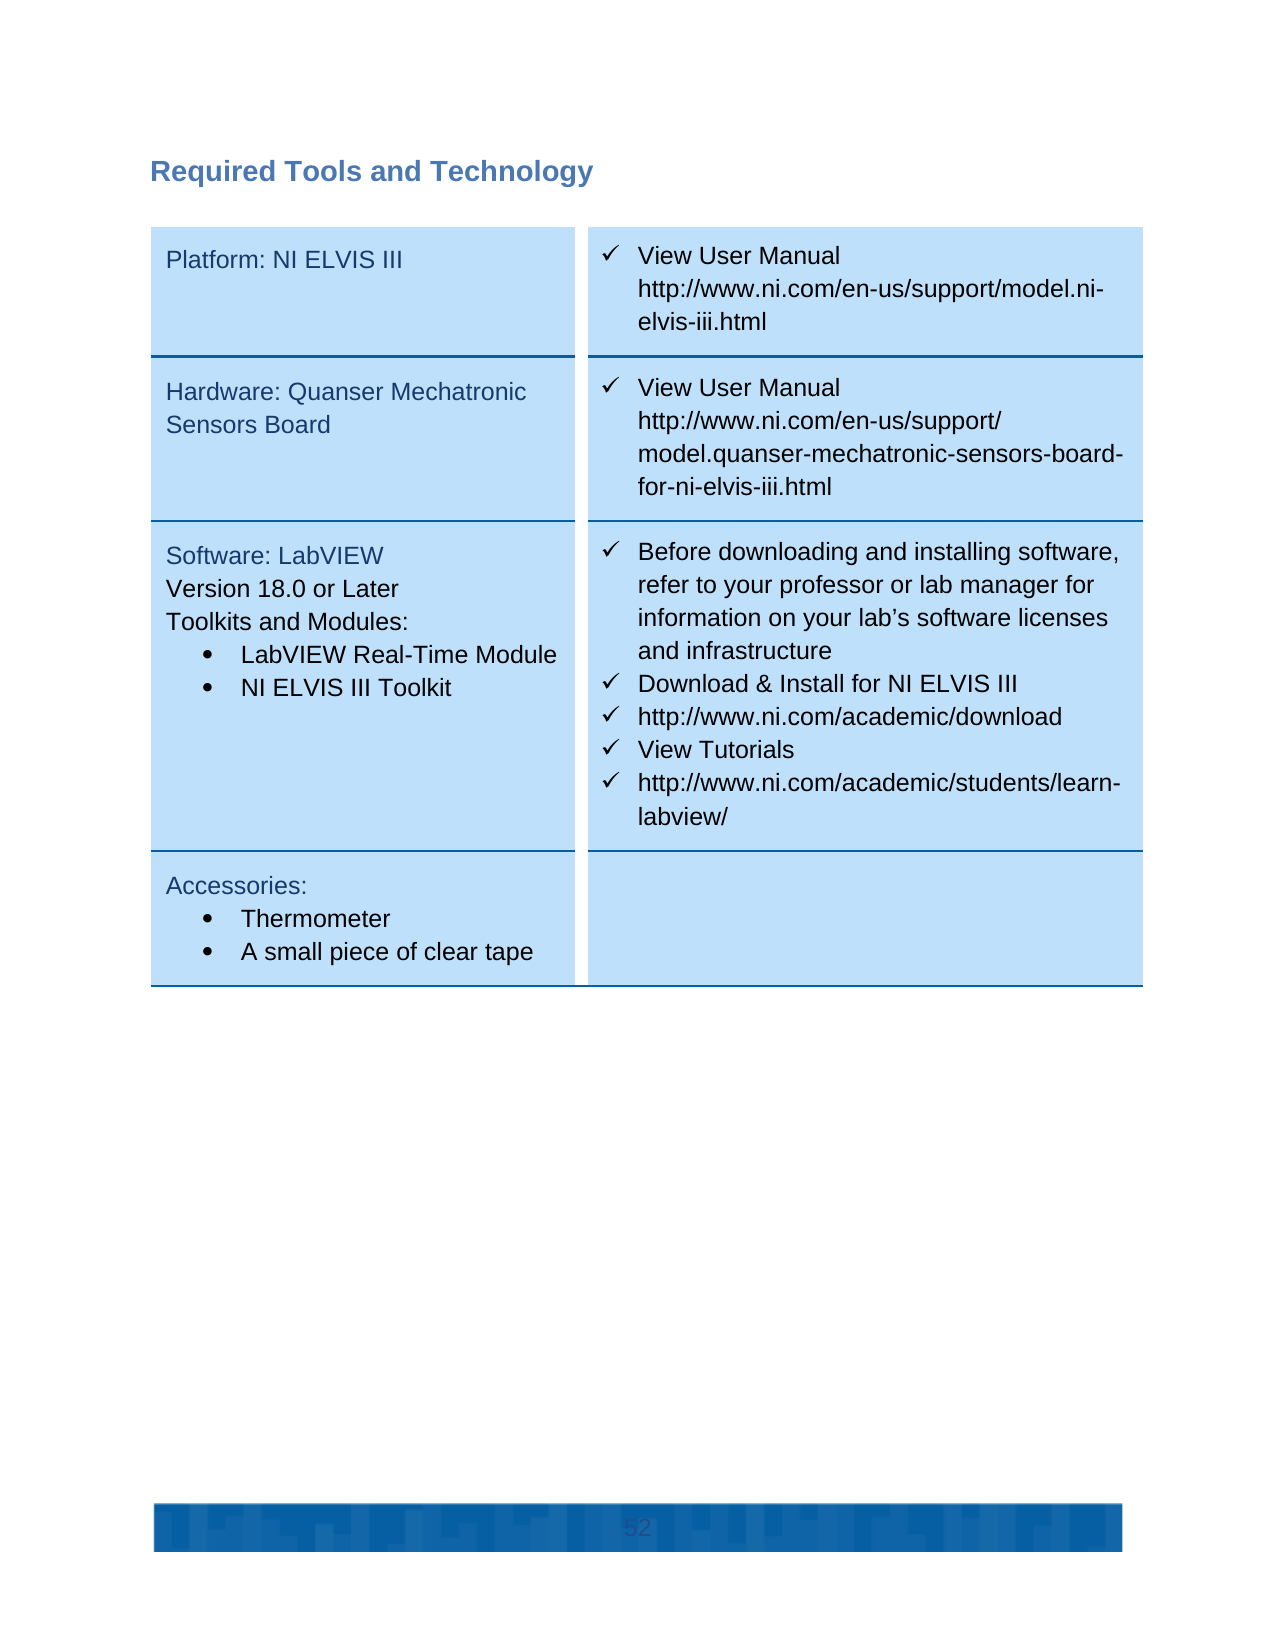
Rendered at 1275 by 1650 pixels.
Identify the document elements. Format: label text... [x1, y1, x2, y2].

table_cell View User Manual http://www.ni.com/en-us/support/model.quanser-mechatronic-sensors-board-for-ni-elvis-iii.html [588, 358, 1143, 520]
subtitle Required Tools and Technology [150, 154, 1125, 188]
table_cell [588, 852, 1143, 985]
table_cell Software: LabVIEW Version 18.0 or Later Toolkits and Modules: LabVIEW Real-Time Module NI ELVIS III Toolkit [151, 522, 575, 849]
table_cell Hardware: Quanser Mechatronic Sensors Board [151, 358, 575, 520]
table_header View User Manual http://www.ni.com/en-us/support/model.ni-elvis-iii.html [588, 227, 1143, 355]
table_header Platform: NI ELVIS III [151, 227, 575, 355]
table_cell Before downloading and installing software, refer to your professor or lab manager for information on your lab’s software licenses and infrastructure Download & Install for NI ELVIS III http://www.ni.com/academic/download View Tutorials http://www.ni.com/academic/students/learn-labview/ [588, 522, 1143, 849]
table_cell Accessories: Thermometer A small piece of clear tape [151, 852, 575, 985]
picture [153, 1503, 1123, 1552]
